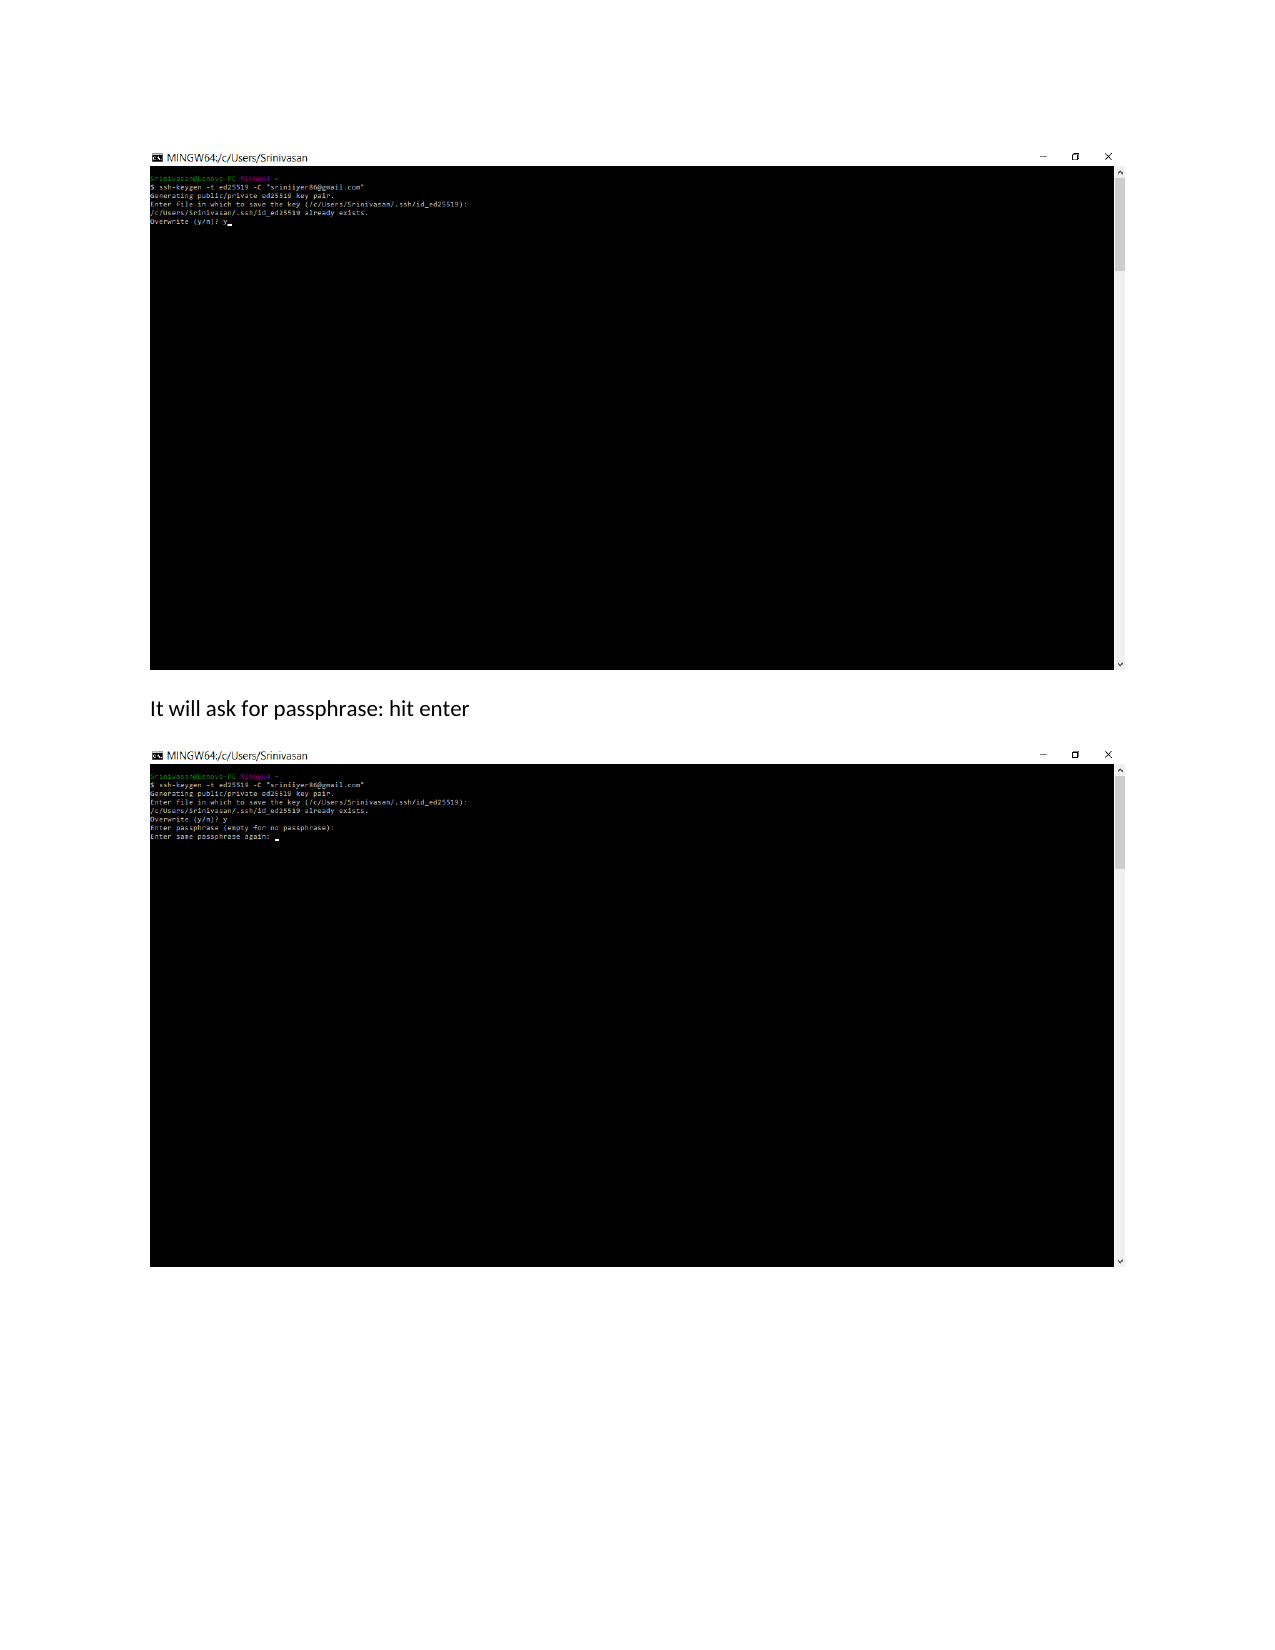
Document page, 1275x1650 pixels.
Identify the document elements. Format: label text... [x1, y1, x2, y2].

text It will ask for passphrase: hit enter [150, 694, 1125, 722]
picture [150, 150, 1125, 670]
picture [150, 747, 1125, 1267]
